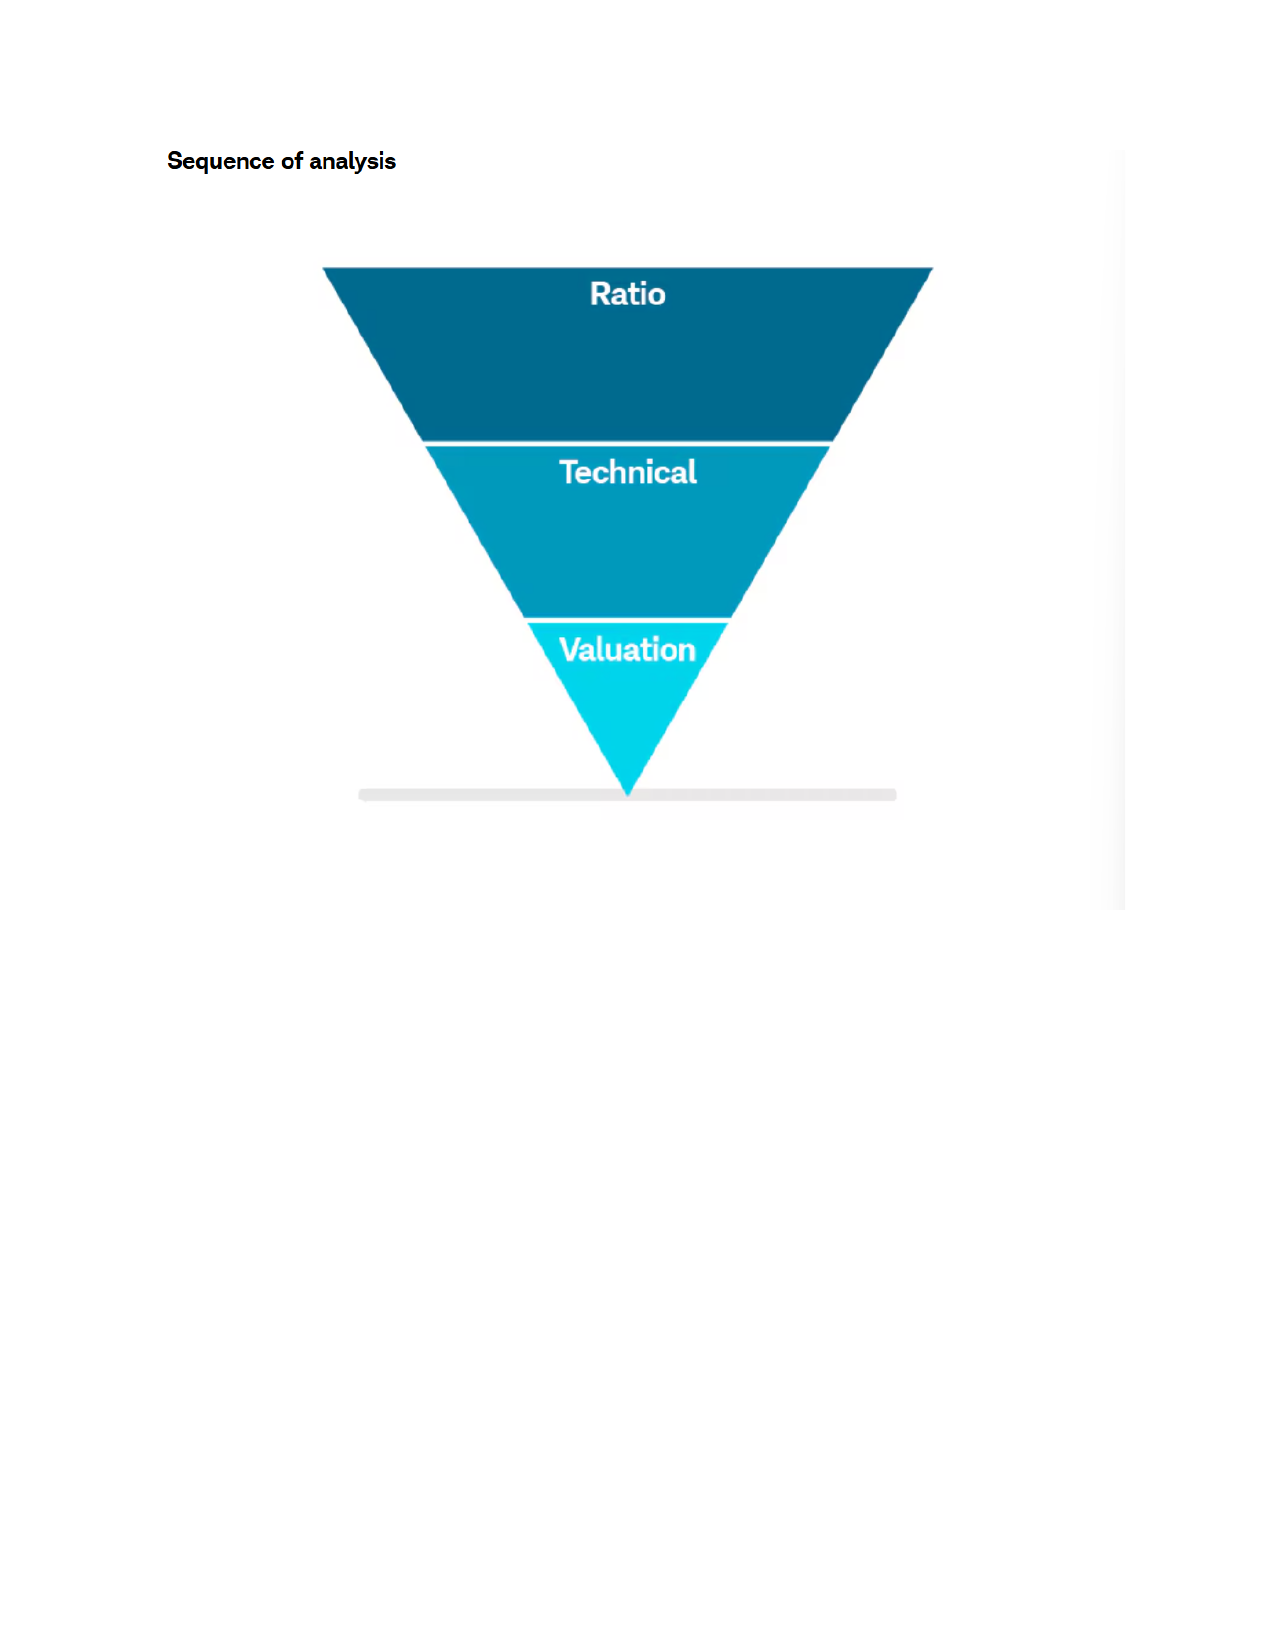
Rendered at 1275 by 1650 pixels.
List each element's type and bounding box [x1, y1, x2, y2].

picture [150, 150, 1125, 910]
